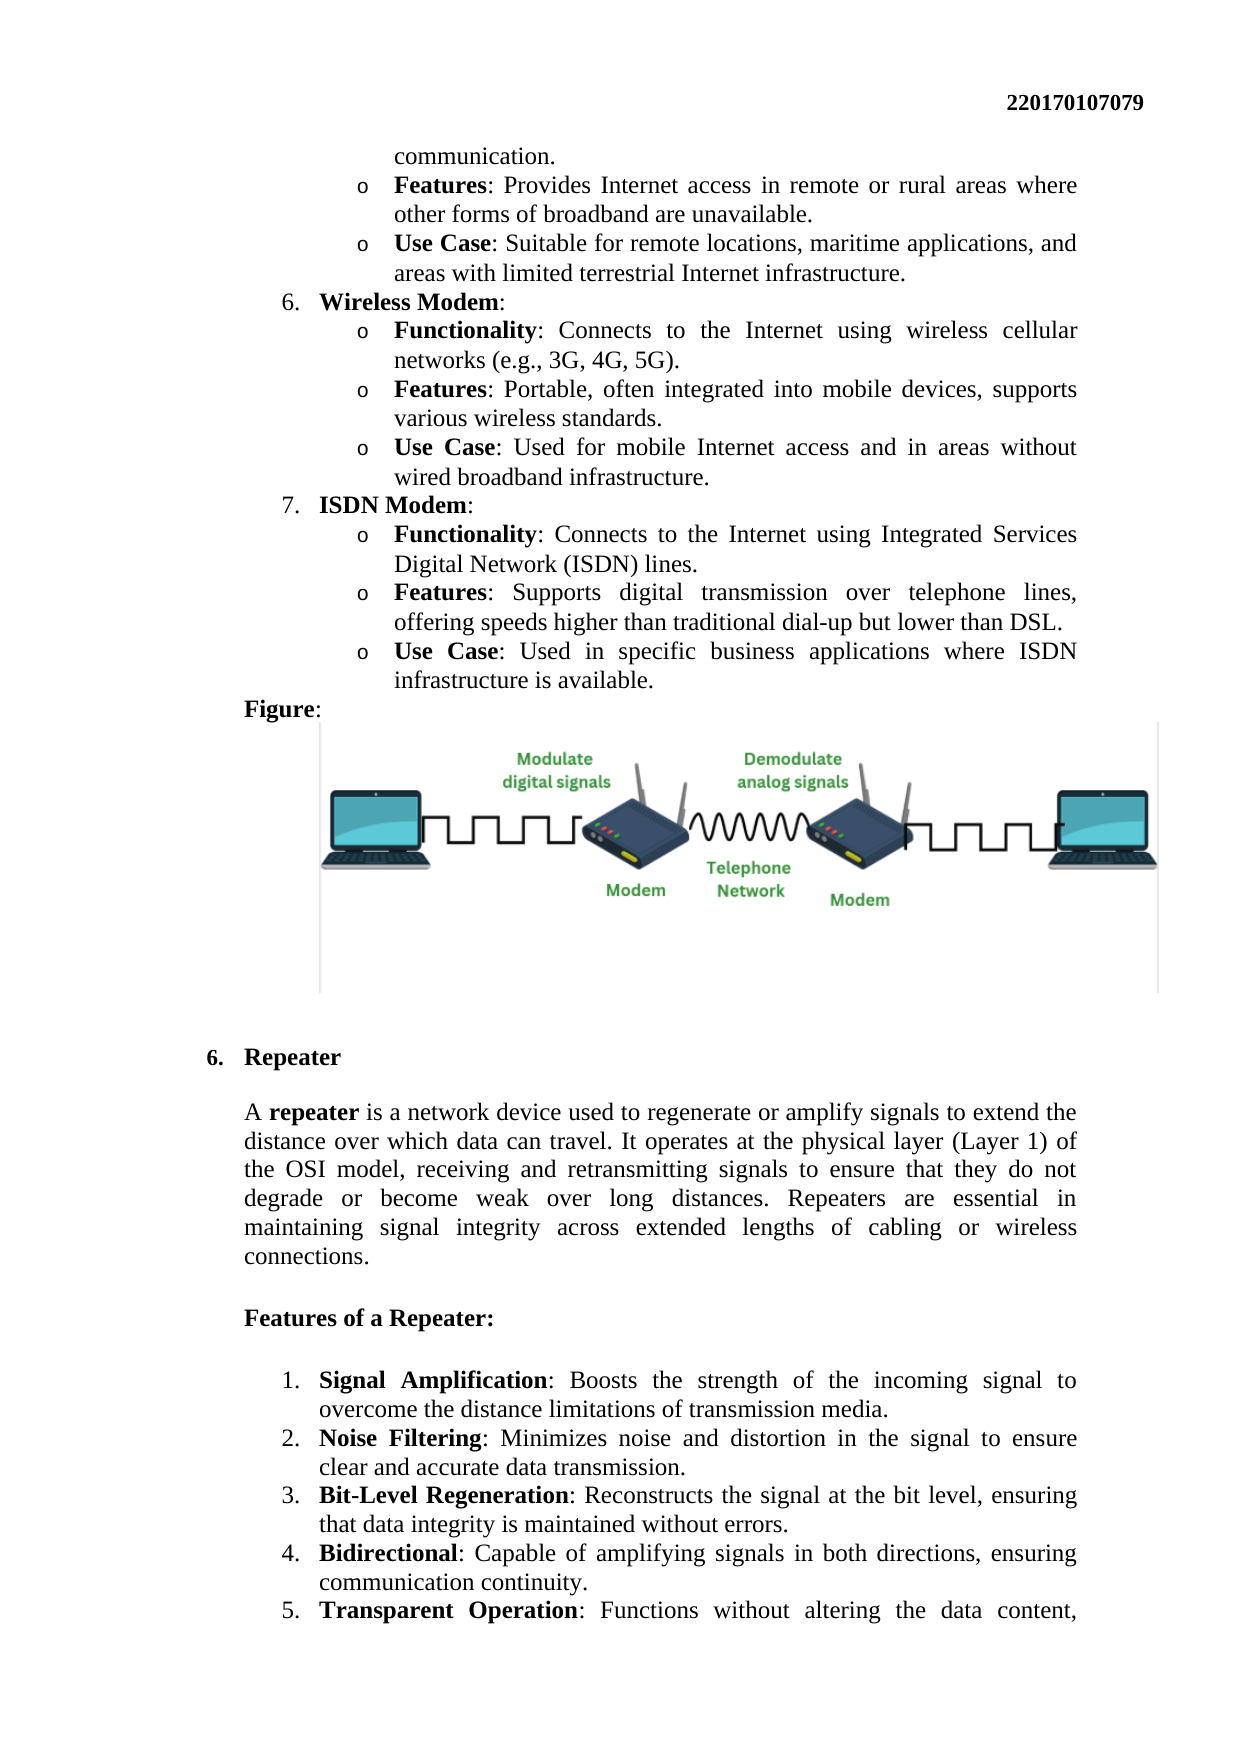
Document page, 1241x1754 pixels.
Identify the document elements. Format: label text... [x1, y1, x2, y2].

list Wireless Modem: [281, 287, 1078, 315]
list Bit-Level Regeneration: Reconstructs the signal at the bit level, ensuring that data integrity is maintained without errors. [281, 1480, 1078, 1538]
list Use Case: Suitable for remote locations, maritime applications, and areas with limited terrestrial Internet infrastructure. [356, 228, 1078, 287]
list Signal Amplification: Boosts the strength of the incoming signal to overcome the distance limitations of transmission media. [281, 1365, 1078, 1423]
list Features: Supports digital transmission over telephone lines, offering speeds higher than traditional dial-up but lower than DSL. [356, 577, 1078, 636]
list Features: Provides Internet access in remote or rural areas where other forms of broadband are unavailable. [356, 170, 1078, 228]
list Repeater [206, 1045, 1078, 1071]
list Noise Filtering: Minimizes noise and distortion in the signal to ensure clear and accurate data transmission. [281, 1423, 1078, 1480]
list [281, 1595, 1078, 1624]
text A repeater is a network device used to regenerate or amplify signals to extend the distance over which data can travel. It operates at the physical layer (Layer 1) of the OSI model, receiving and retransmitting signals to ensure that they do not degrade or become weak over long distances. Repeaters are essential in maintaining signal integrity across extended lengths of cabling or wireless connections. [244, 1097, 1078, 1269]
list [356, 141, 1078, 170]
text Figure: [244, 694, 1078, 723]
picture [318, 722, 1159, 993]
list Functionality: Connects to the Internet using wireless cellular networks (e.g., 3G, 4G, 5G). [356, 315, 1078, 374]
list Use Case: Used in specific business applications where ISDN infrastructure is available. [356, 636, 1078, 694]
list Features: Portable, often integrated into mobile devices, supports various wireless standards. [356, 374, 1078, 432]
list ISDN Modem: [281, 490, 1078, 519]
list Bidirectional: Capable of amplifying signals in both directions, ensuring communication continuity. [281, 1538, 1078, 1595]
list Functionality: Connects to the Internet using Integrated Services Digital Network (ISDN) lines. [356, 519, 1078, 577]
list Use Case: Used for mobile Internet access and in areas without wired broadband infrastructure. [356, 432, 1078, 490]
text Features of a Repeater: [244, 1303, 1078, 1332]
